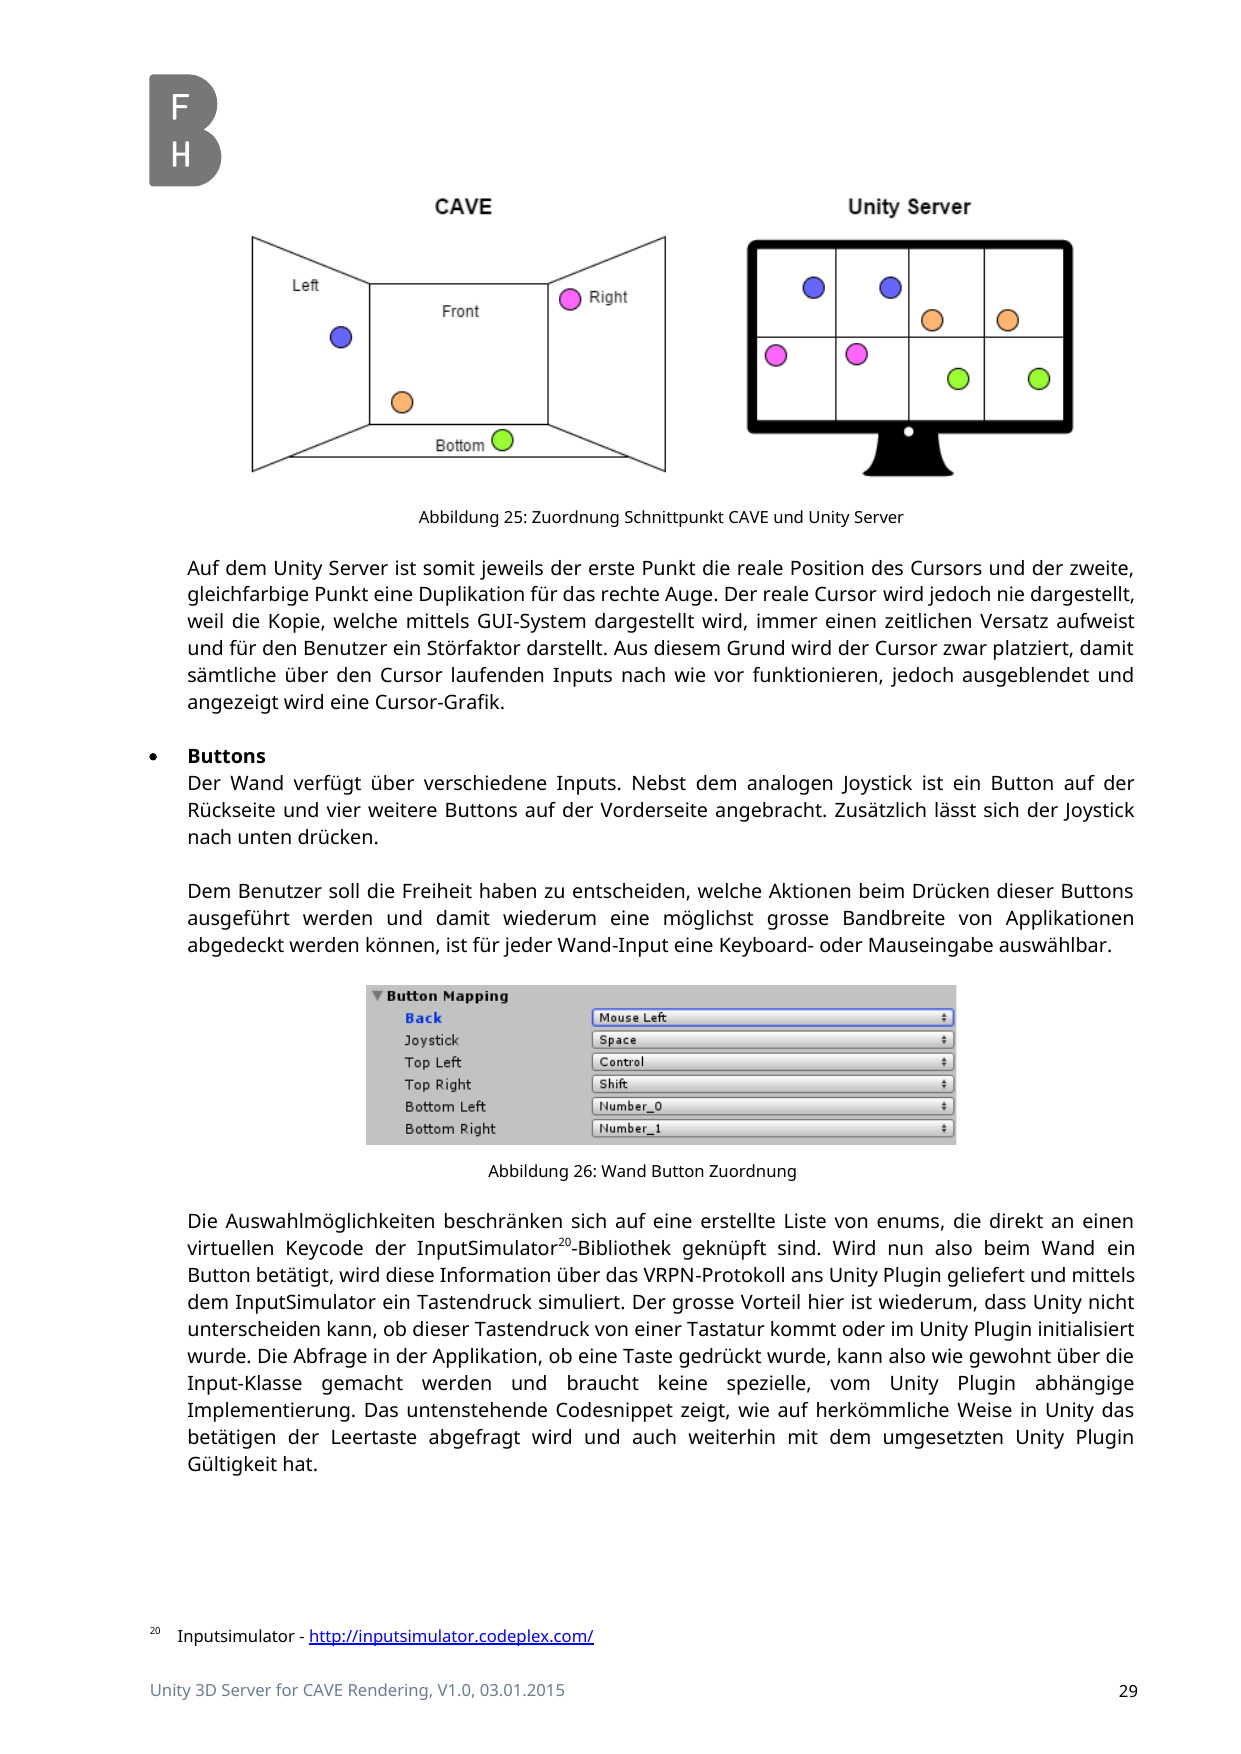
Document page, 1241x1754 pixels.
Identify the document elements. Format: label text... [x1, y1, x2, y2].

text Die Auswahlmöglichkeiten beschränken sich auf eine erstellte Liste von enums, die direkt an einen virtuellen Keycode der InputSimulator-Bibliothek geknüpft sind. Wird nun also beim Wand ein Button betätigt, wird diese Information über das VRPN-Protokoll ans Unity Plugin geliefert und mittels dem InputSimulator ein Tastendruck simuliert. Der grosse Vorteil hier ist wiederum, dass Unity nicht unterscheiden kann, ob dieser Tastendruck von einer Tastatur kommt oder im Unity Plugin initialisiert wurde. Die Abfrage in der Applikation, ob eine Taste gedrückt wurde, kann also wie gewohnt über die Input-Klasse gemacht werden und braucht keine spezielle, vom Unity Plugin abhängige Implementierung. Das untenstehende Codesnippet zeigt, wie auf herkömmliche Weise in Unity das betätigen der Leertaste abgefragt wird und auch weiterhin mit dem umgesetzten Unity Plugin Gültigkeit hat. [187, 1207, 1136, 1477]
text Der Wand verfügt über verschiedene Inputs. Nebst dem analogen Joystick ist ein Button auf der Rückseite und vier weitere Buttons auf der Vorderseite angebracht. Zusätzlich lässt sich der Joystick nach unten drücken. [187, 769, 1136, 851]
list Auf dem Unity Server ist somit jeweils der erste Punkt die reale Position des Cursors und der zweite, gleichfarbige Punkt eine Duplikation für das rechte Auge. Der reale Cursor wird jedoch nie dargestellt, weil die Kopie, welche mittels GUI-System dargestellt wird, immer einen zeitlichen Versatz aufweist und für den Benutzer ein Störfaktor darstellt. Aus diesem Grund wird der Cursor zwar platziert, damit sämtliche über den Cursor laufenden Inputs nach wie vor funktionieren, jedoch ausgeblendet und angezeigt wird eine Cursor-Grafik. [187, 554, 1136, 716]
list Buttons [149, 743, 1136, 769]
text Dem Benutzer soll die Freiheit haben zu entscheiden, welche Aktionen beim Drücken dieser Buttons ausgeführt werden und damit wiederum eine möglichst grosse Bandbreite von Applikationen abgedeckt werden können, ist für jeder Wand-Input eine Keyboard- oder Mauseingabe auswählbar. [187, 877, 1136, 958]
picture [366, 985, 957, 1145]
